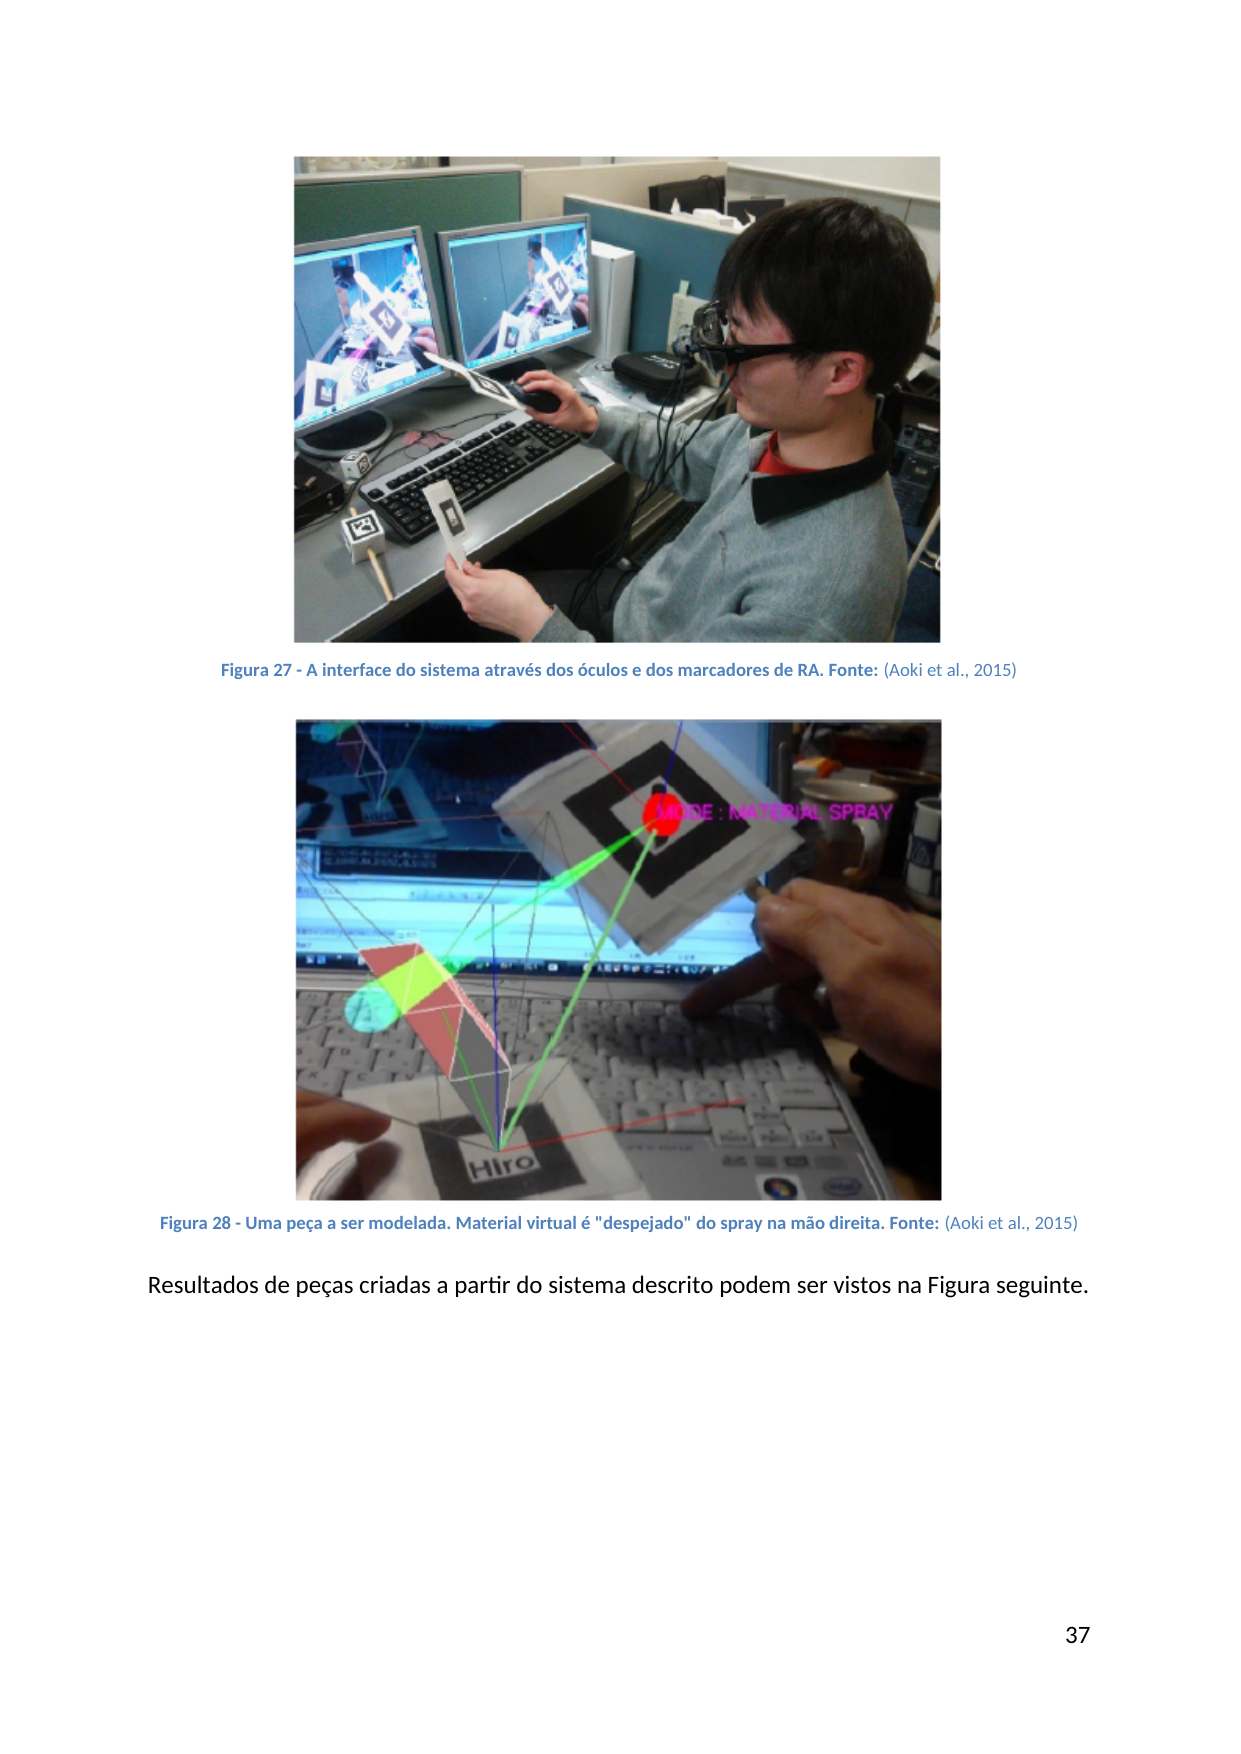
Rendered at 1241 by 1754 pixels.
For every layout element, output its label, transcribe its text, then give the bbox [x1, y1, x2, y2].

text Resultados de peças criadas a partir do sistema descrito podem ser vistos na Figura seguinte. [148, 1269, 1090, 1299]
picture [290, 715, 948, 1207]
picture [285, 150, 953, 654]
